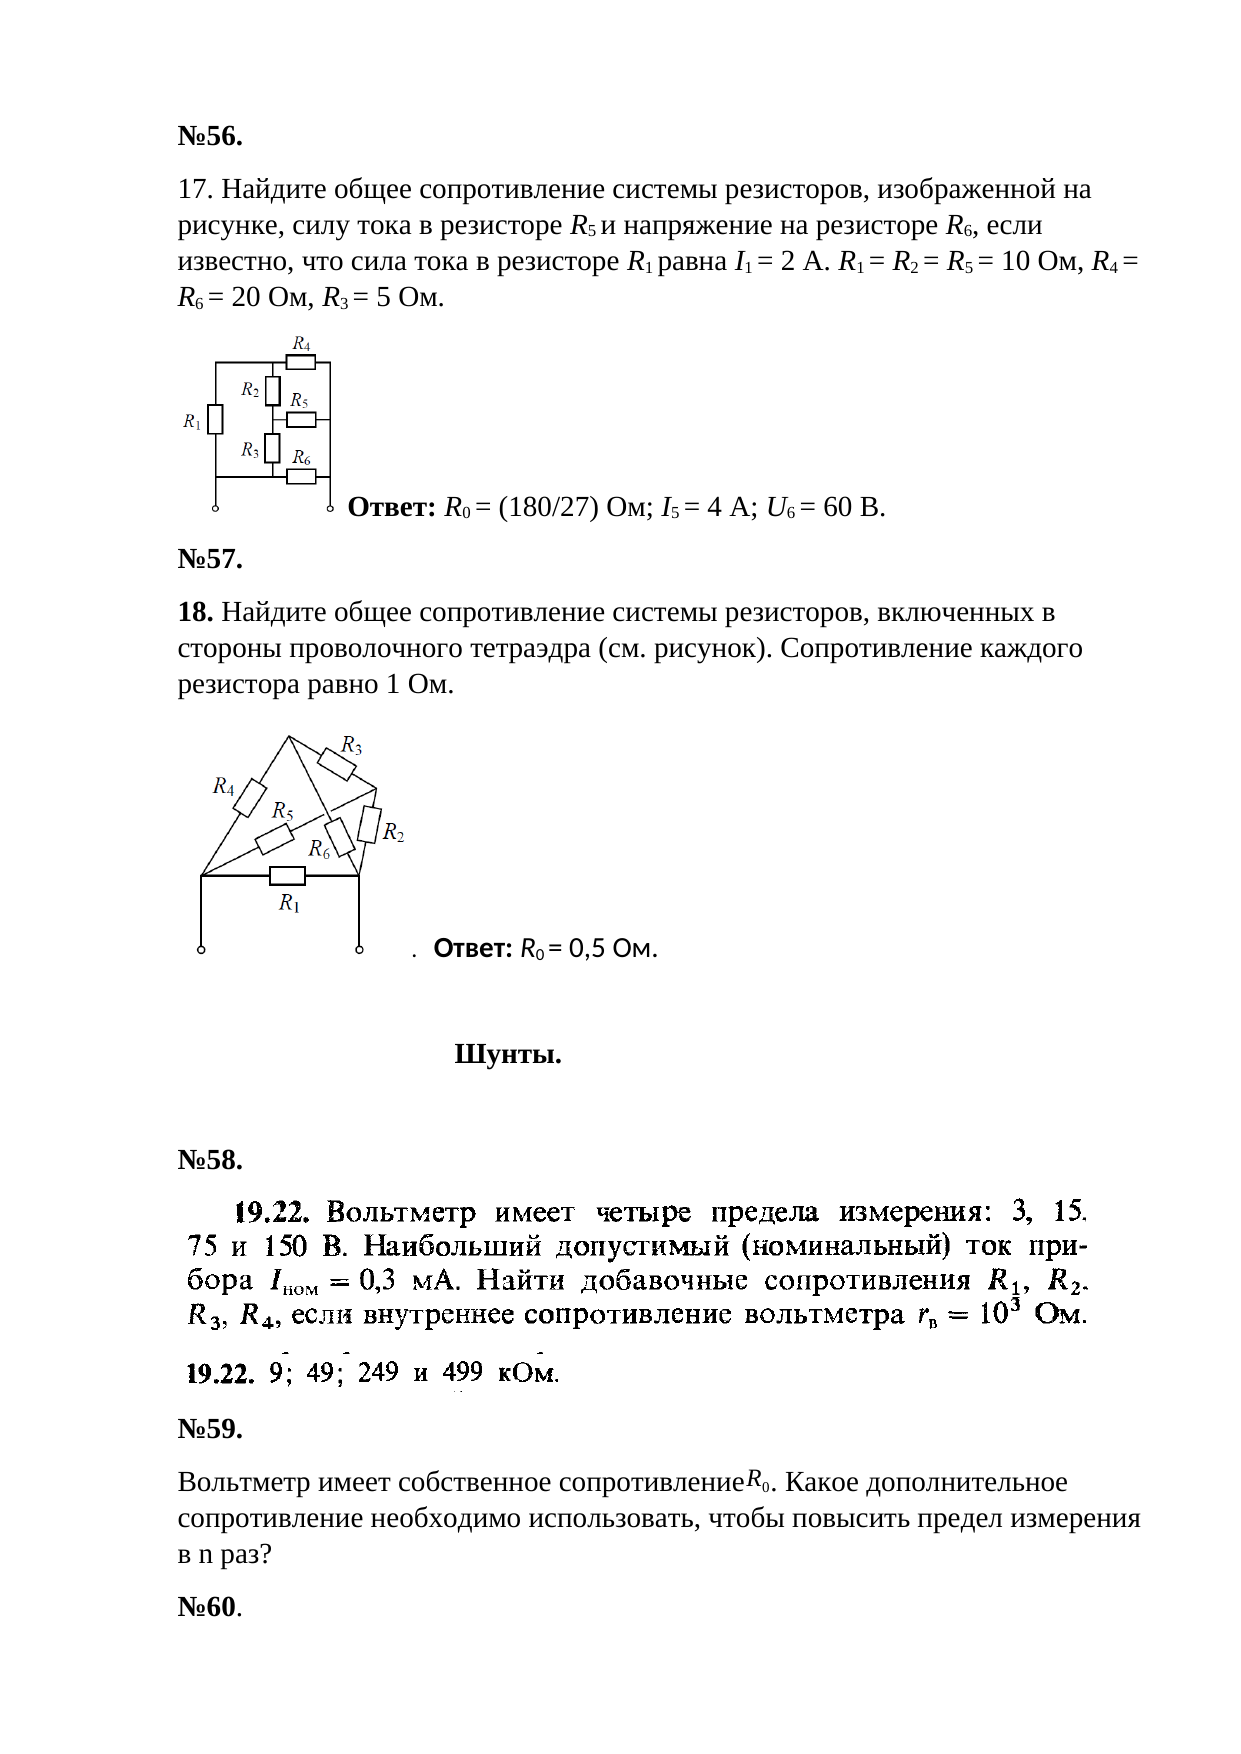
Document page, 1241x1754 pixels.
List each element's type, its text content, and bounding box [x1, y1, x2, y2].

picture [177, 332, 340, 516]
picture [177, 1352, 575, 1392]
text №59. [177, 1411, 1152, 1444]
picture [177, 719, 412, 957]
text Шунты. [177, 1037, 1152, 1070]
text №57. [177, 542, 1152, 575]
text . Ответ: R0 = 0,5 Ом. [177, 719, 1152, 964]
text 18. Найдите общее сопротивление системы резисторов, включенных в стороны проволочного тетраэдра (см. рисунок). Сопротивление каждого резистора равно 1 Ом. [177, 594, 1152, 700]
text №60. [177, 1589, 1152, 1622]
text №58. [177, 1142, 1152, 1176]
text 17. Найдите общее сопротивление системы резисторов, изображенной на рисунке, силу тока в резисторе R5 и напряжение на резисторе R6, если известно, что сила тока в резисторе R1 равна I1 = 2 А. R1 = R2 = R5 = 10 Ом, R4 = R6 = 20 Ом, R3 = 5 Ом. [177, 171, 1152, 313]
picture [177, 1195, 1109, 1334]
text Вольтметр имеет собственное сопротивление. Какое дополнительное сопротивление необходимо использовать, чтобы повысить предел измерения в n раз? [177, 1464, 1152, 1569]
text №56. [177, 118, 1152, 152]
text Ответ: R0 = (180/27) Ом; I5 = 4 А; U6 = 60 В. [177, 332, 1152, 522]
